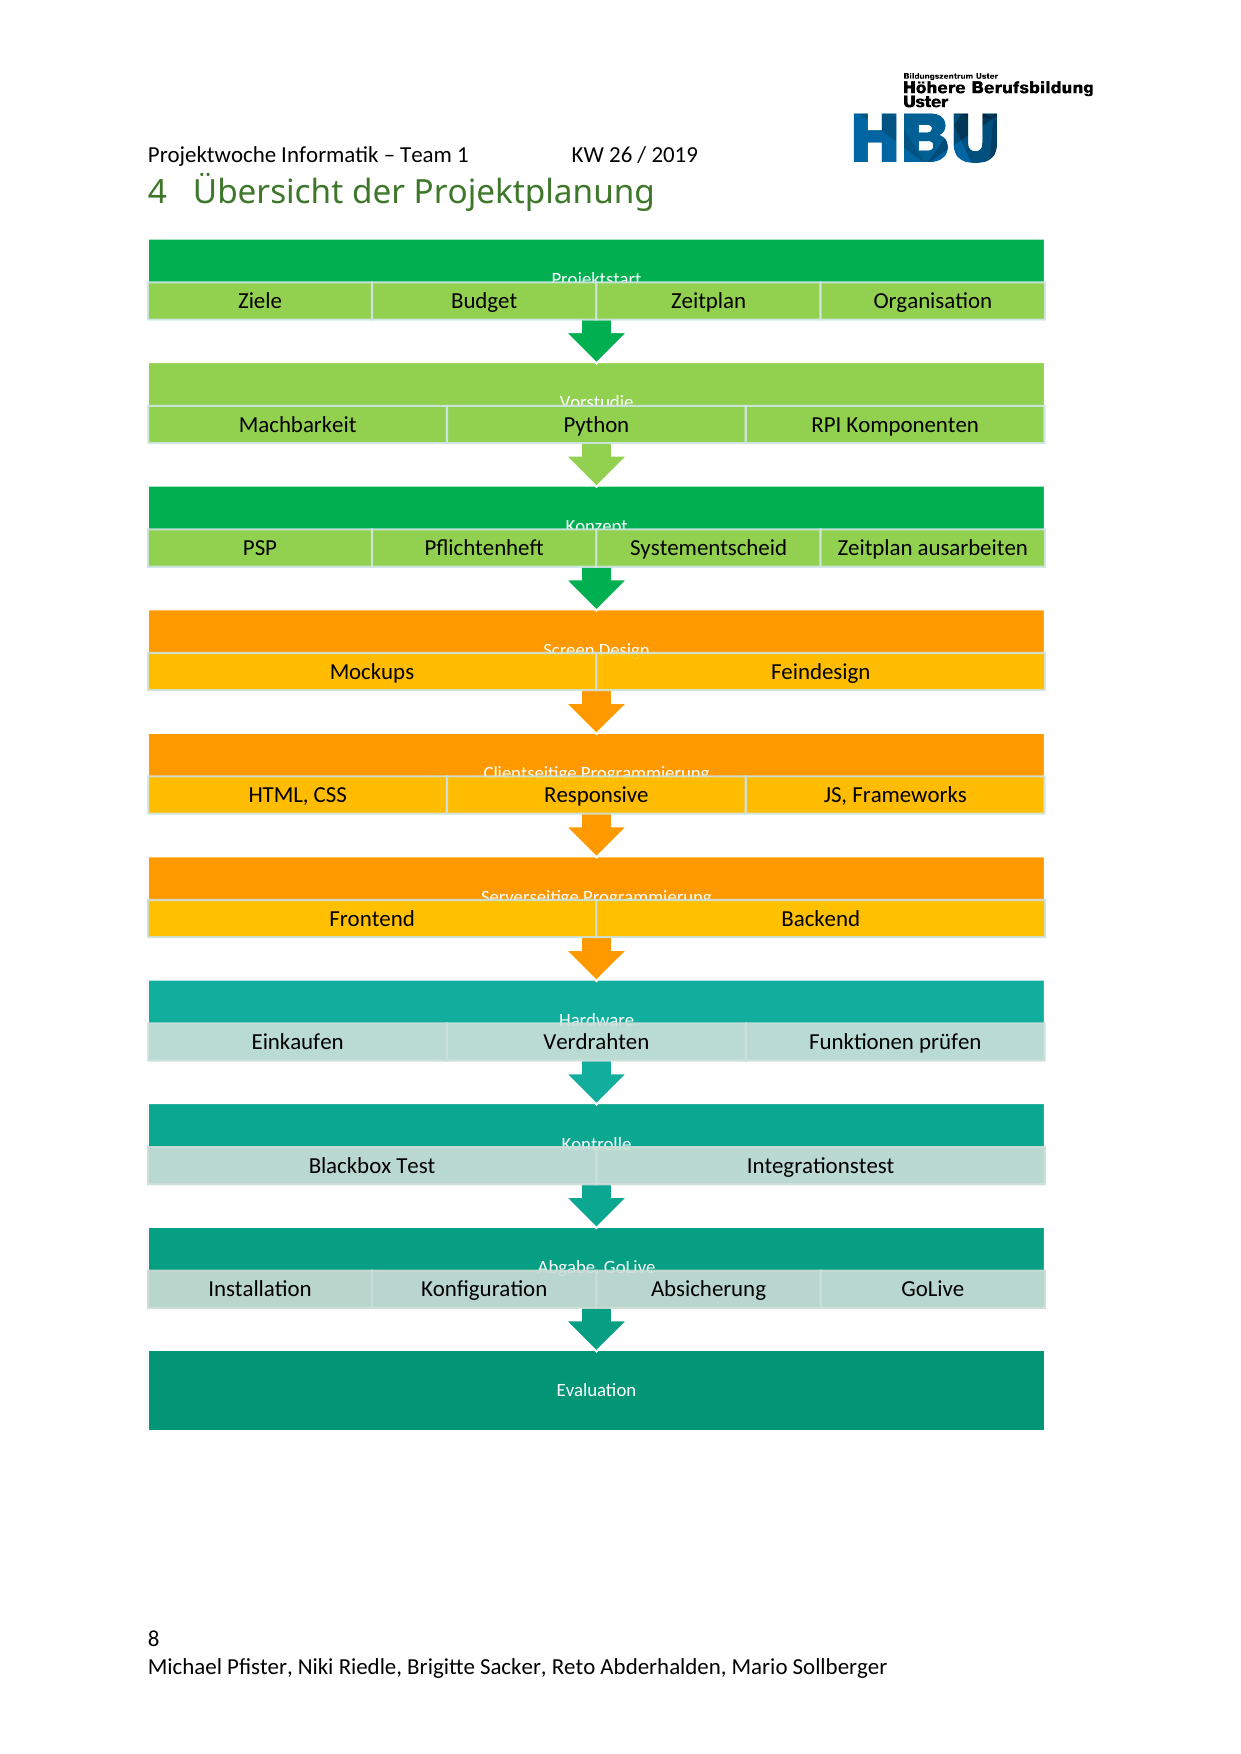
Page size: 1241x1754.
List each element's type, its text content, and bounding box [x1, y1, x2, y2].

picture [853, 73, 1093, 163]
subtitle Übersicht der Projektplanung [148, 168, 1093, 213]
